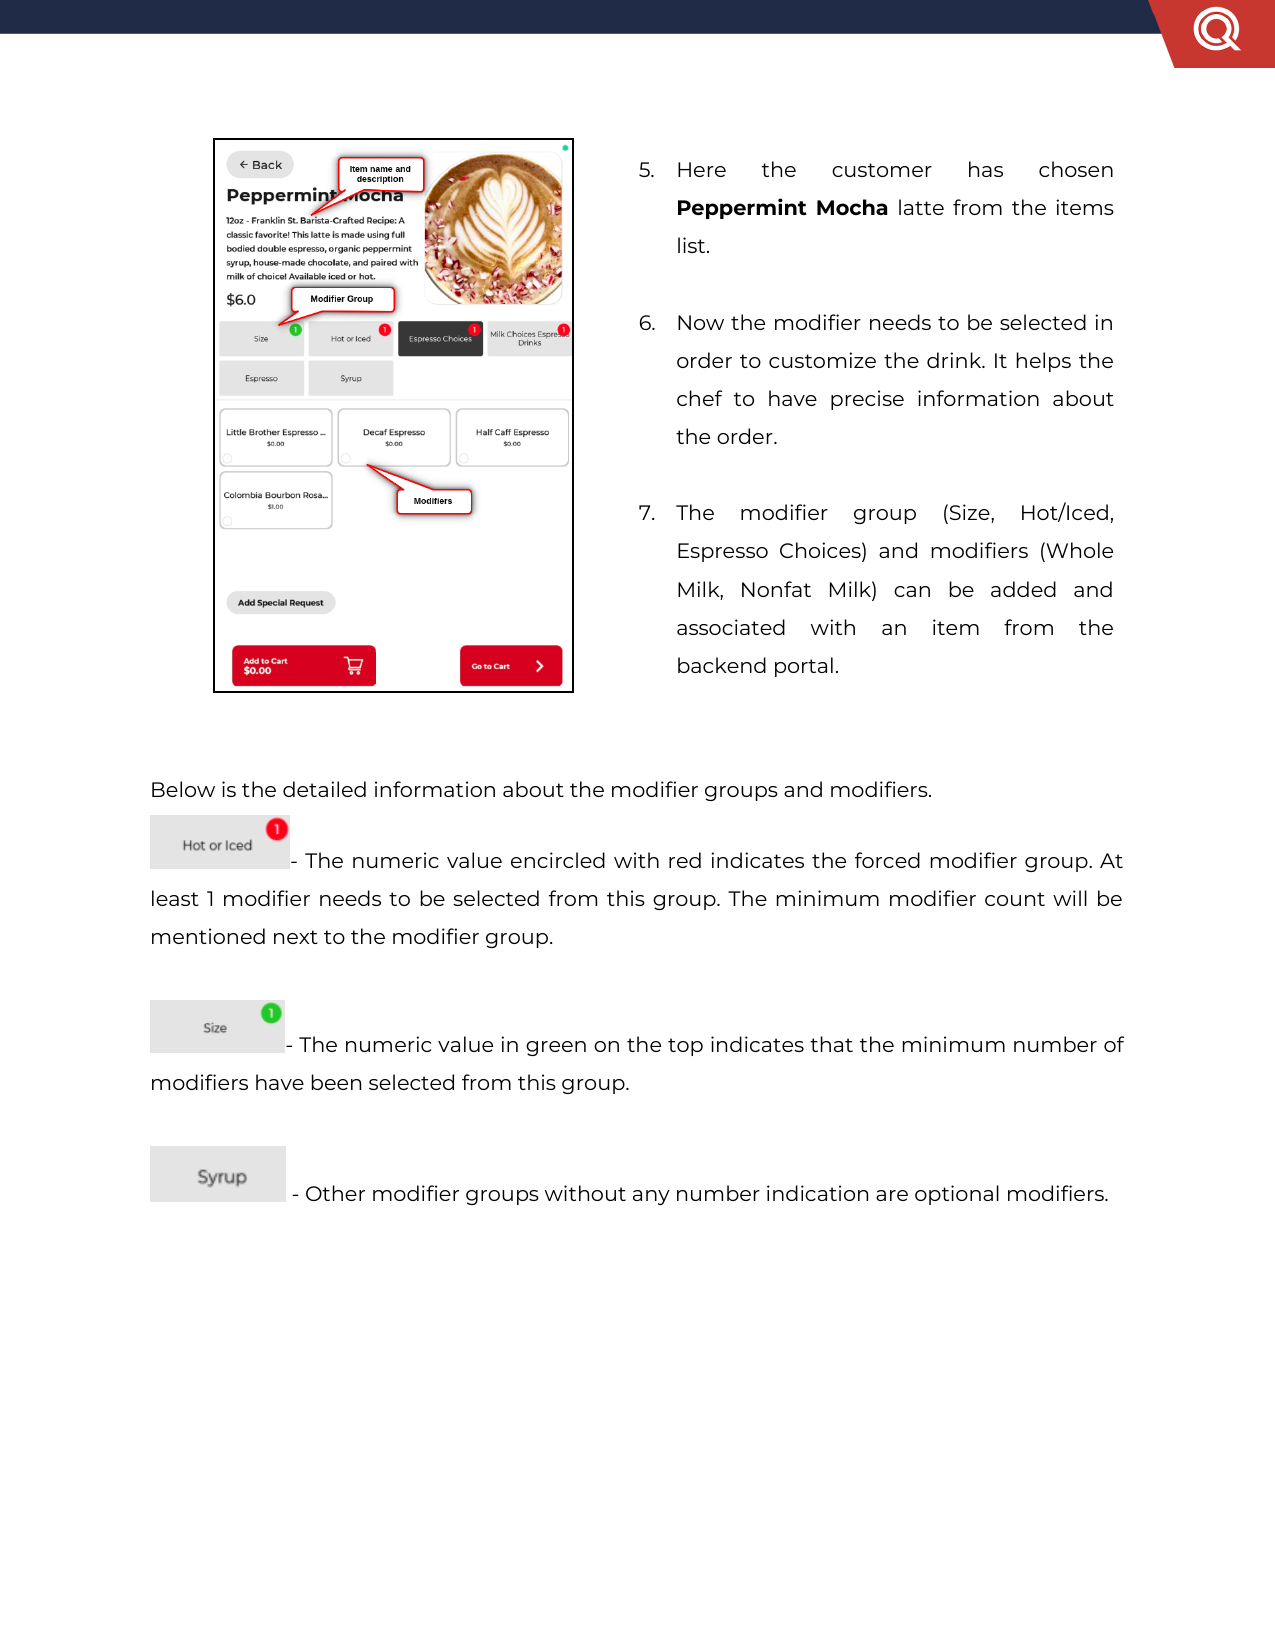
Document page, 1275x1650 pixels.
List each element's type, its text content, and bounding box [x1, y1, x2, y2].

picture [150, 1146, 286, 1202]
table_header [150, 105, 637, 739]
picture [150, 815, 290, 869]
text - The numeric value encircled with red indicates the forced modifier group. At least 1 modifier needs to be selected from this group. The minimum modifier count will be mentioned next to the modifier group. [150, 815, 1125, 949]
picture [0, 0, 1275, 68]
picture [150, 1000, 286, 1053]
text - Other modifier groups without any number indication are optional modifiers. [150, 1147, 1125, 1207]
text - The numeric value in green on the top indicates that the minimum number of modifiers have been selected from this group. [150, 1000, 1125, 1096]
text Below is the detailed information about the modifier groups and modifiers. [150, 777, 1125, 803]
picture [215, 140, 572, 691]
table_header Here the customer has chosen Peppermint Mocha latte from the items list. Now the modifier needs to be selected in order to customize the drink. It helps the chef to have precise information about the order. The modifier group (Size, Hot/Iced, Espresso Choices) and modifiers (Whole Milk, Nonfat Milk) can be added and associated with an item from the backend portal. [638, 105, 1125, 739]
